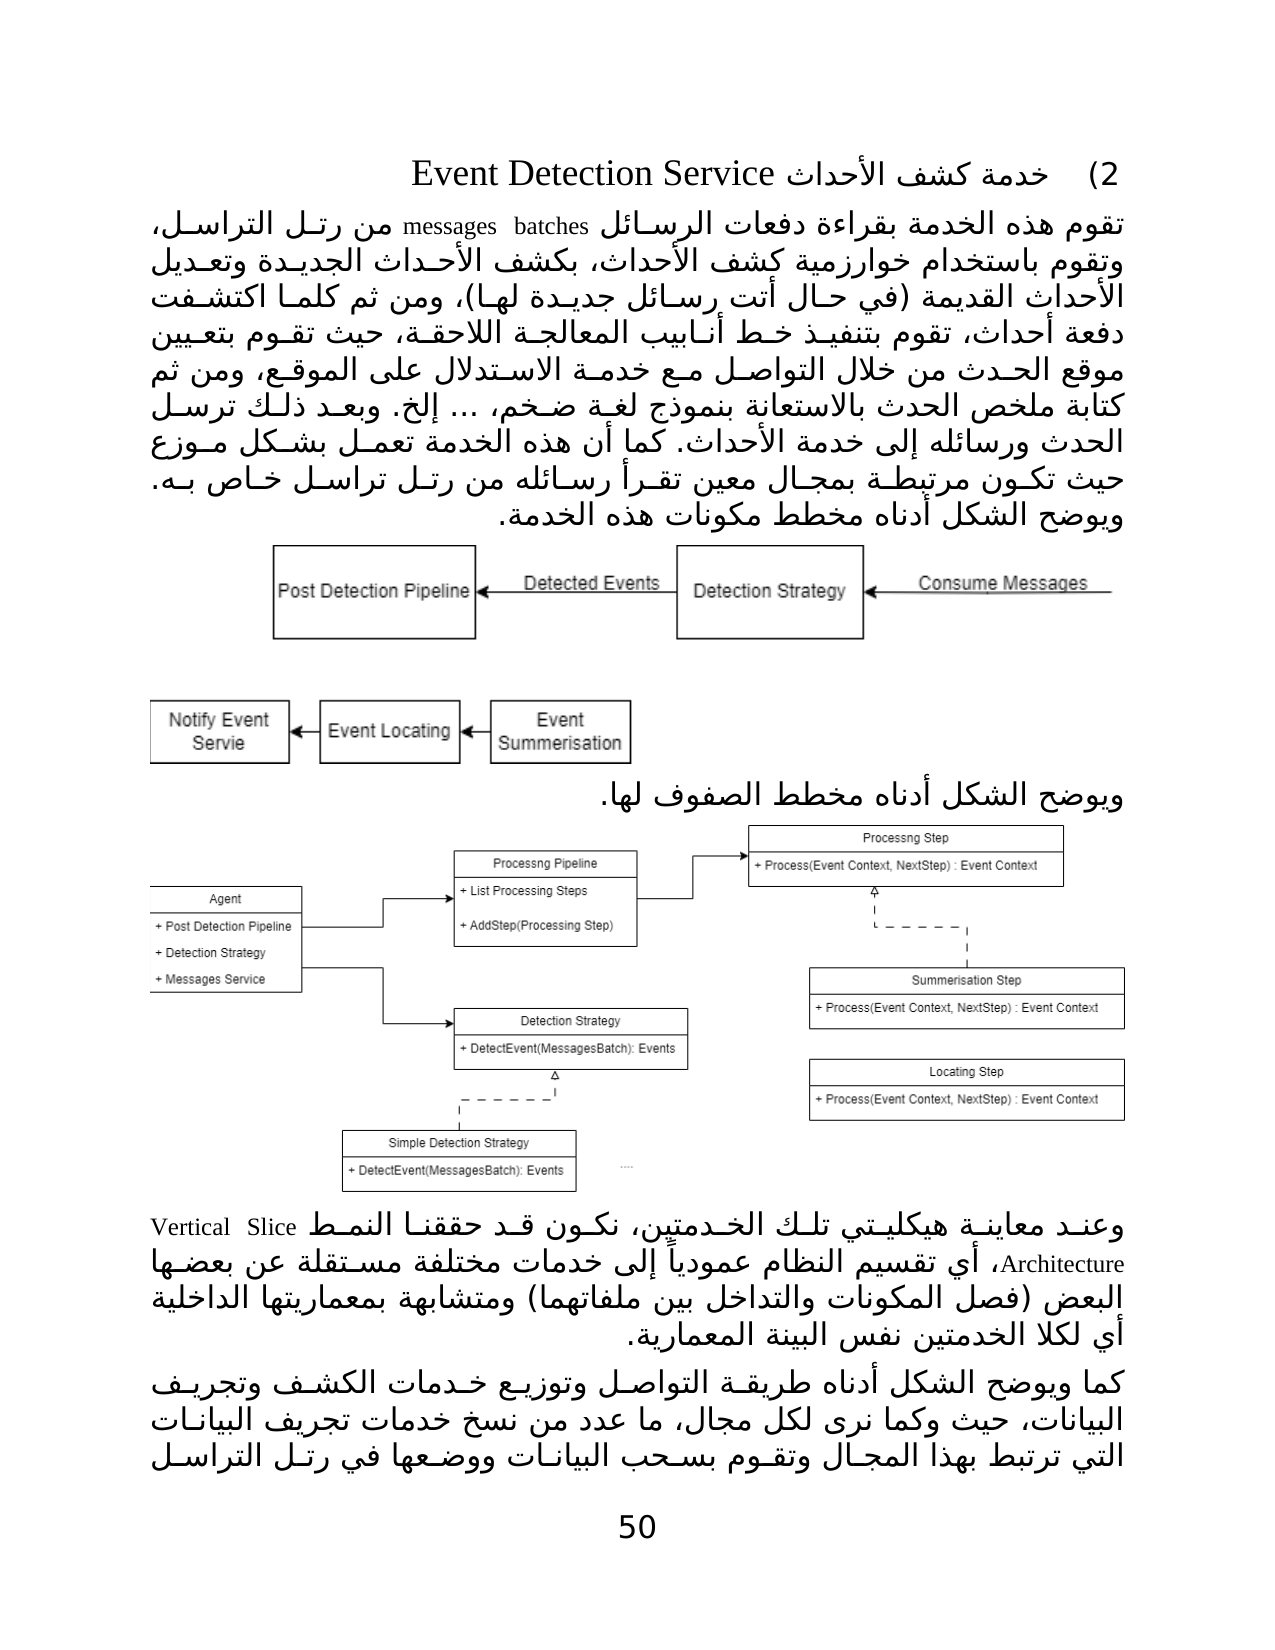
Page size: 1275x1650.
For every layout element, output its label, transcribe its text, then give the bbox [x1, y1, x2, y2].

picture [150, 545, 1125, 764]
picture [150, 825, 1125, 1195]
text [150, 1365, 1125, 1474]
text تقوم هذه الخدمة بقراءة دفعات الرسائل messages batches من رتل التراسل، وتقوم باستخدام خوارزمية كشف الأحداث، بكشف الأحداث الجديدة وتعديل الأحداث القديمة (في حال أتت رسائل جديدة لها)، ومن ثم كلما اكتشفت دفعة أحداث، تقوم بتنفيذ خط أنابيب المعالجة اللاحقة، حيث تقوم بتعيين موقع الحدث من خلال التواصل مع خدمة الاستدلال على الموقع، ومن ثم كتابة ملخص الحدث بالاستعانة بنموذج لغة ضخم، ... إلخ. وبعد ذلك ترسل الحدث ورسائله إلى خدمة الأحداث. كما أن هذه الخدمة تعمل بشكل موزع حيث تكون مرتبطة بمجال معين تقرأ رسائله من رتل تراسل خاص به. ويوضح الشكل أدناه مخطط مكونات هذه الخدمة. [150, 206, 1125, 533]
text وعند معاينة هيكليتي تلك الخدمتين، نكون قد حققنا النمط Vertical Slice Architecture، أي تقسيم النظام عمودياً إلى خدمات مختلفة مستقلة عن بعضها البعض (فصل المكونات والتداخل بين ملفاتهما) ومتشابهة بمعماريتها الداخلية أي لكلا الخدمتين نفس البينة المعمارية. [150, 1207, 1125, 1352]
list خدمة كشف الأحداث Event Detection Service [150, 150, 1087, 193]
text ويوضح الشكل أدناه مخطط الصفوف لها. [150, 776, 1125, 813]
